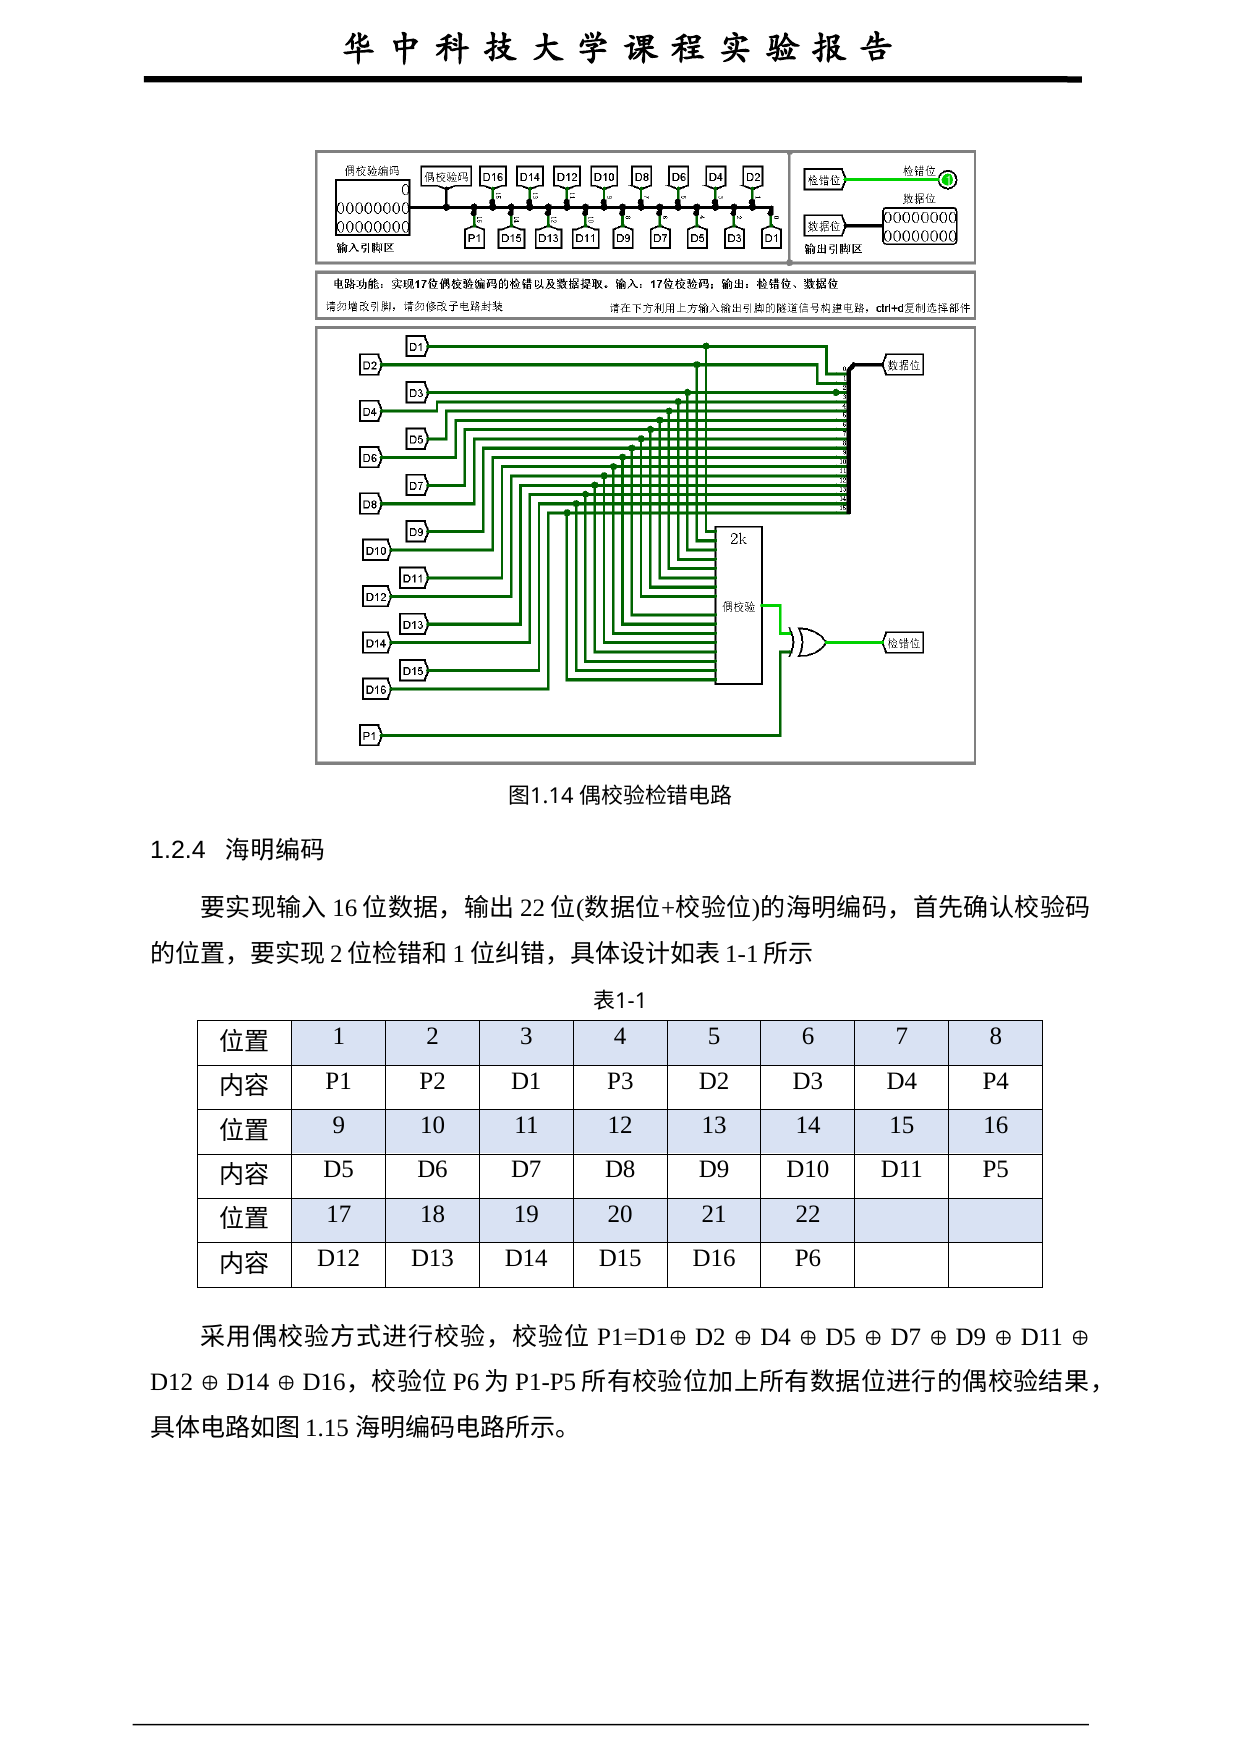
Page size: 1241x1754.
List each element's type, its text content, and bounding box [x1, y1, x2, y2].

table_cell 16 [949, 1110, 1042, 1153]
table_cell D11 [855, 1155, 948, 1198]
table_cell 17 [292, 1199, 385, 1242]
table_cell D6 [386, 1155, 479, 1198]
table_cell [949, 1199, 1042, 1242]
text 表1-1 [150, 983, 1090, 1015]
table_cell 位置 [198, 1110, 291, 1153]
table_cell P5 [949, 1155, 1042, 1198]
table_cell D2 [668, 1066, 760, 1109]
table_cell 22 [761, 1199, 854, 1242]
table_cell P3 [574, 1066, 667, 1109]
table_cell D15 [574, 1243, 667, 1287]
subtitle 海明编码 [150, 834, 1090, 864]
table_cell D7 [480, 1155, 573, 1198]
table_cell 15 [855, 1110, 948, 1153]
table_header 7 [855, 1021, 948, 1065]
table_cell [855, 1243, 948, 1287]
table_cell D13 [386, 1243, 479, 1287]
text 采用偶校验方式进行校验，校验位P1=D1 D2 D4 D5 D7 D9 D11 D12 D14 D16，校验位P6为P1-P5所有校验位加上所有数据位进行的偶校验结果，具体电路如图1.15所示。 [150, 1316, 1090, 1443]
table_cell 21 [668, 1199, 760, 1242]
table_header 3 [480, 1021, 573, 1065]
table_cell D1 [480, 1066, 573, 1109]
table_header 5 [668, 1021, 760, 1065]
table_cell 18 [386, 1199, 479, 1242]
table_cell D10 [761, 1155, 854, 1198]
table_cell D9 [668, 1155, 760, 1198]
table_header 8 [949, 1021, 1042, 1065]
table_cell 内容 [198, 1155, 291, 1198]
table_cell D14 [480, 1243, 573, 1287]
table_cell P2 [386, 1066, 479, 1109]
table_cell D4 [855, 1066, 948, 1109]
table_cell P1 [292, 1066, 385, 1109]
table_cell 11 [480, 1110, 573, 1153]
text 图1.14 偶校验检错电路 [150, 778, 1090, 810]
table_cell 内容 [198, 1243, 291, 1287]
table_header 6 [761, 1021, 854, 1065]
table_cell 10 [386, 1110, 479, 1153]
table_cell D12 [292, 1243, 385, 1287]
table_cell 12 [574, 1110, 667, 1153]
table_cell [855, 1199, 948, 1242]
table_cell 20 [574, 1199, 667, 1242]
table_header 4 [574, 1021, 667, 1065]
table_cell D8 [574, 1155, 667, 1198]
text 要实现输入16位数据，输出22位(数据位+校验位)的海明编码，首先确认校验码的位置，要实现2位检错和1位纠错，具体设计如表1-1所示 [150, 888, 1090, 969]
table_cell 13 [668, 1110, 760, 1153]
table_cell P6 [761, 1243, 854, 1287]
table_header 位置 [198, 1021, 291, 1065]
table_cell D3 [761, 1066, 854, 1109]
table_cell D5 [292, 1155, 385, 1198]
table_cell P4 [949, 1066, 1042, 1109]
table_cell [949, 1243, 1042, 1287]
table_cell 9 [292, 1110, 385, 1153]
table_cell 14 [761, 1110, 854, 1153]
table_cell 19 [480, 1199, 573, 1242]
table_header 2 [386, 1021, 479, 1065]
table_cell D16 [668, 1243, 760, 1287]
table_header 1 [292, 1021, 385, 1065]
table_cell 位置 [198, 1199, 291, 1242]
table_cell 内容 [198, 1066, 291, 1109]
